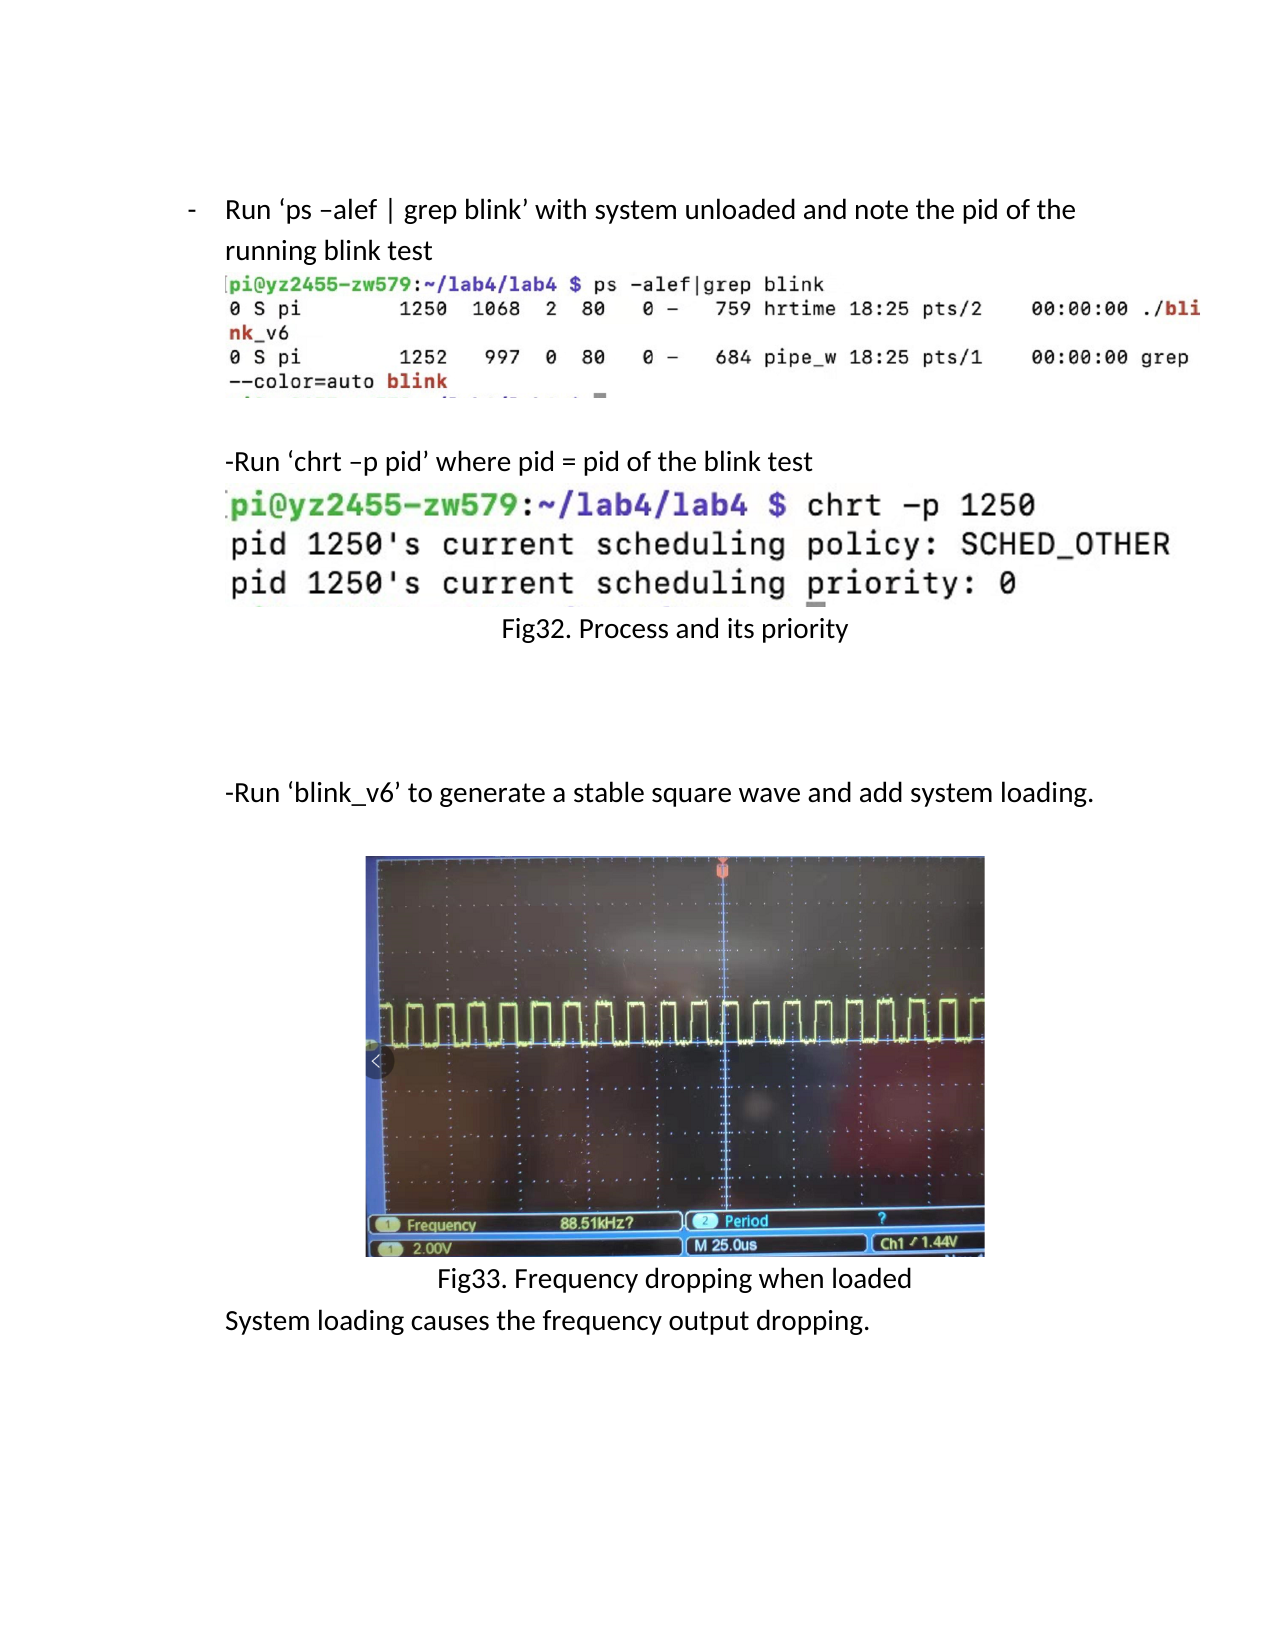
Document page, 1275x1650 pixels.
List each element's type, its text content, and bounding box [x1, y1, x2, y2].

picture [365, 856, 985, 1257]
picture [225, 483, 1200, 607]
picture [225, 272, 1200, 398]
text Fig32. Process and its priority [225, 610, 1125, 646]
text -Run ‘blink_v6’ to generate a stable square wave and add system loading. [225, 774, 1125, 810]
text Fig33. Frequency dropping when loaded [225, 1261, 1125, 1296]
text -Run ‘chrt –p pid’ where pid = pid of the blink test [225, 443, 1125, 478]
list Run ‘ps –alef | grep blink’ with system unloaded and note the pid of the running blink test [187, 191, 1125, 267]
text System loading causes the frequency output dropping. [225, 1302, 1125, 1337]
